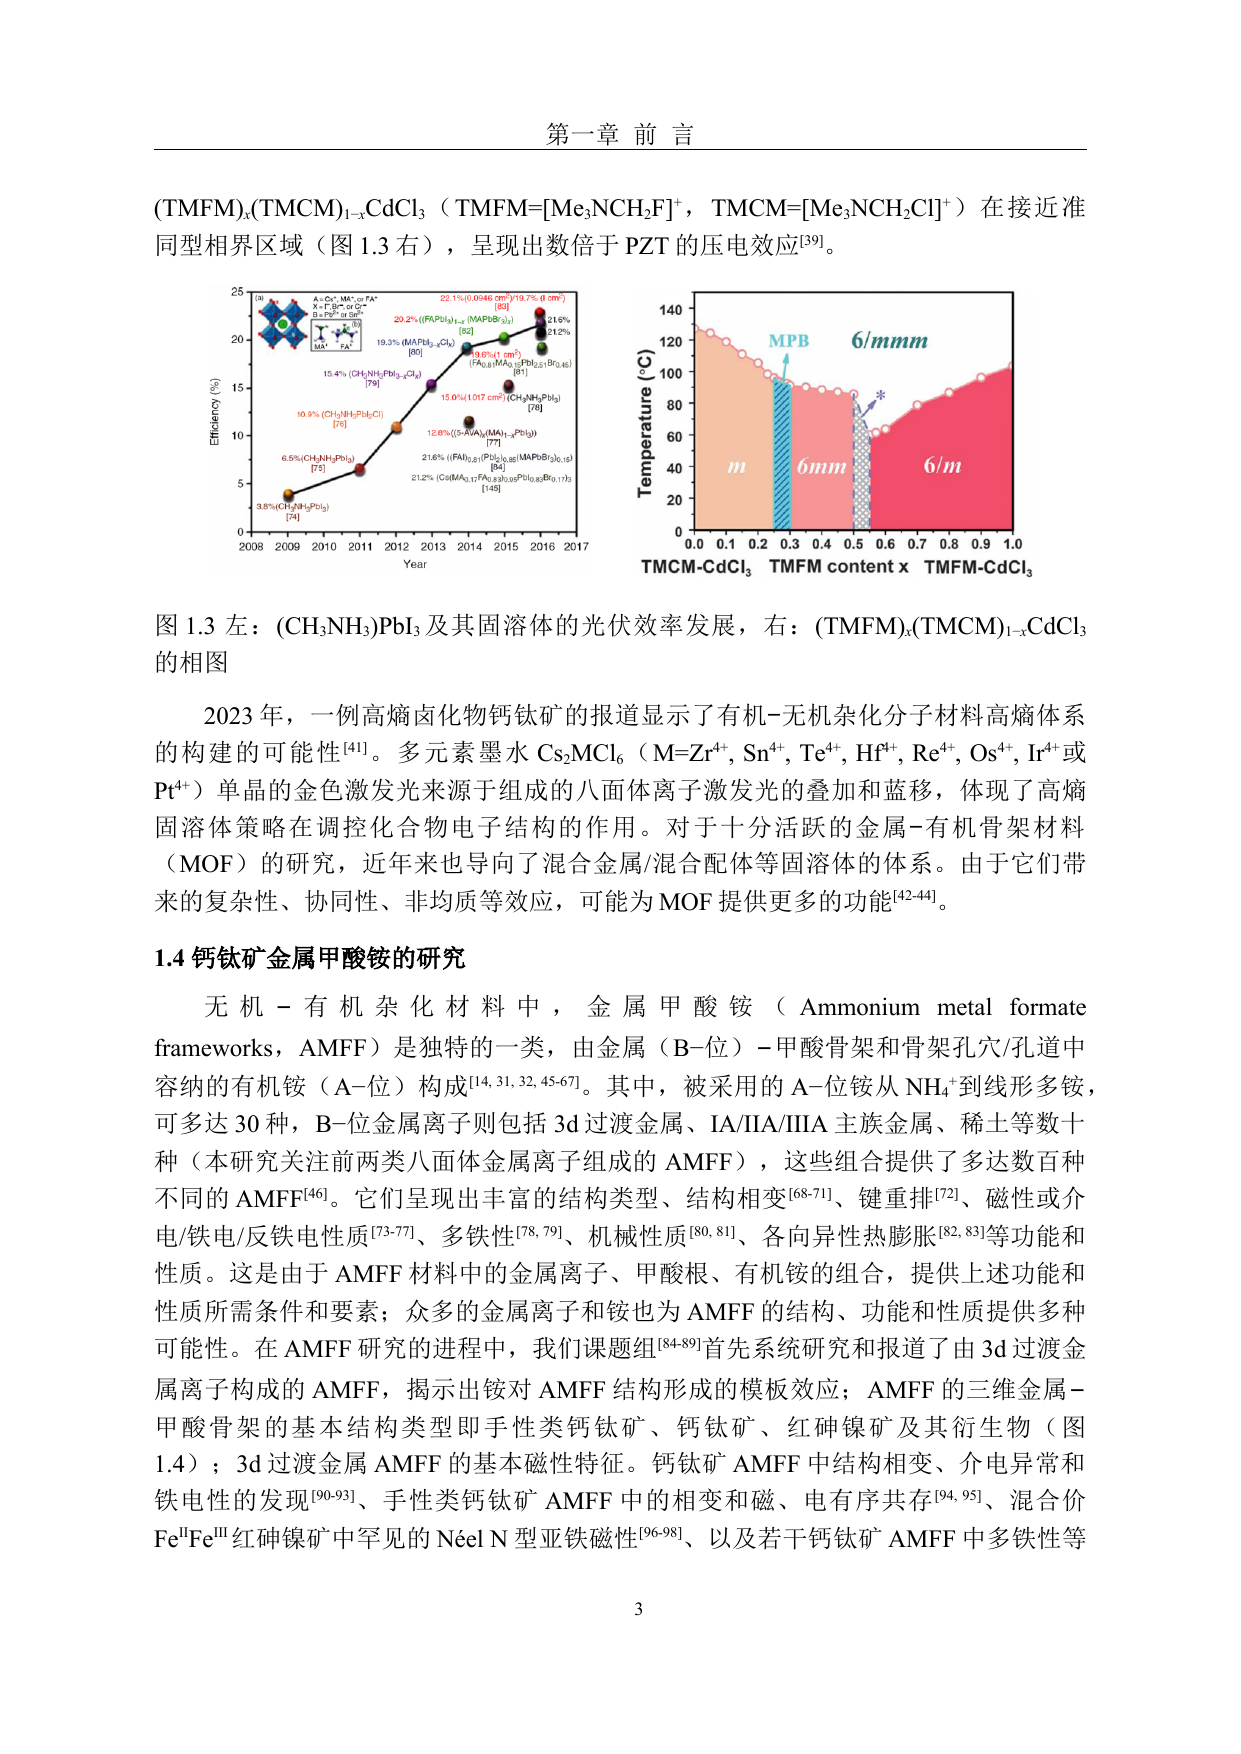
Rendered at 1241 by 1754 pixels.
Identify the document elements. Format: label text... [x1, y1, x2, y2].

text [153, 192, 1087, 260]
text 图1.3 左：(CH3NH3)PbI3及其固溶体的光伏效率发展，右：(TMFM)x(TMCM)1−xCdCl3的相图 [153, 609, 1087, 675]
subtitle 1.4 钙钛矿金属甲酸铵的研究 [153, 940, 1087, 974]
picture [206, 284, 1034, 579]
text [153, 989, 1087, 1553]
text 2023年，一例高熵卤化物钙钛矿的报道显示了有机−无机杂化分子材料高熵体系的构建的可能性[41]。多元素墨水Cs2MCl6（M=Zr4+, Sn4+, Te4+, Hf4+, Re4+, Os4+, Ir4+或Pt4+）单晶的金色激发光来源于组成的八面体离子激发光的叠加和蓝移，体现了高熵固溶体策略在调控化合物电子结构的作用。对于十分活跃的金属−有机骨架材料（MOF）的研究，近年来也导向了混合金属/混合配体等固溶体的体系。由于它们带来的复杂性、协同性、非均质等效应，可能为MOF提供更多的功能[42-44]。 [153, 699, 1087, 915]
